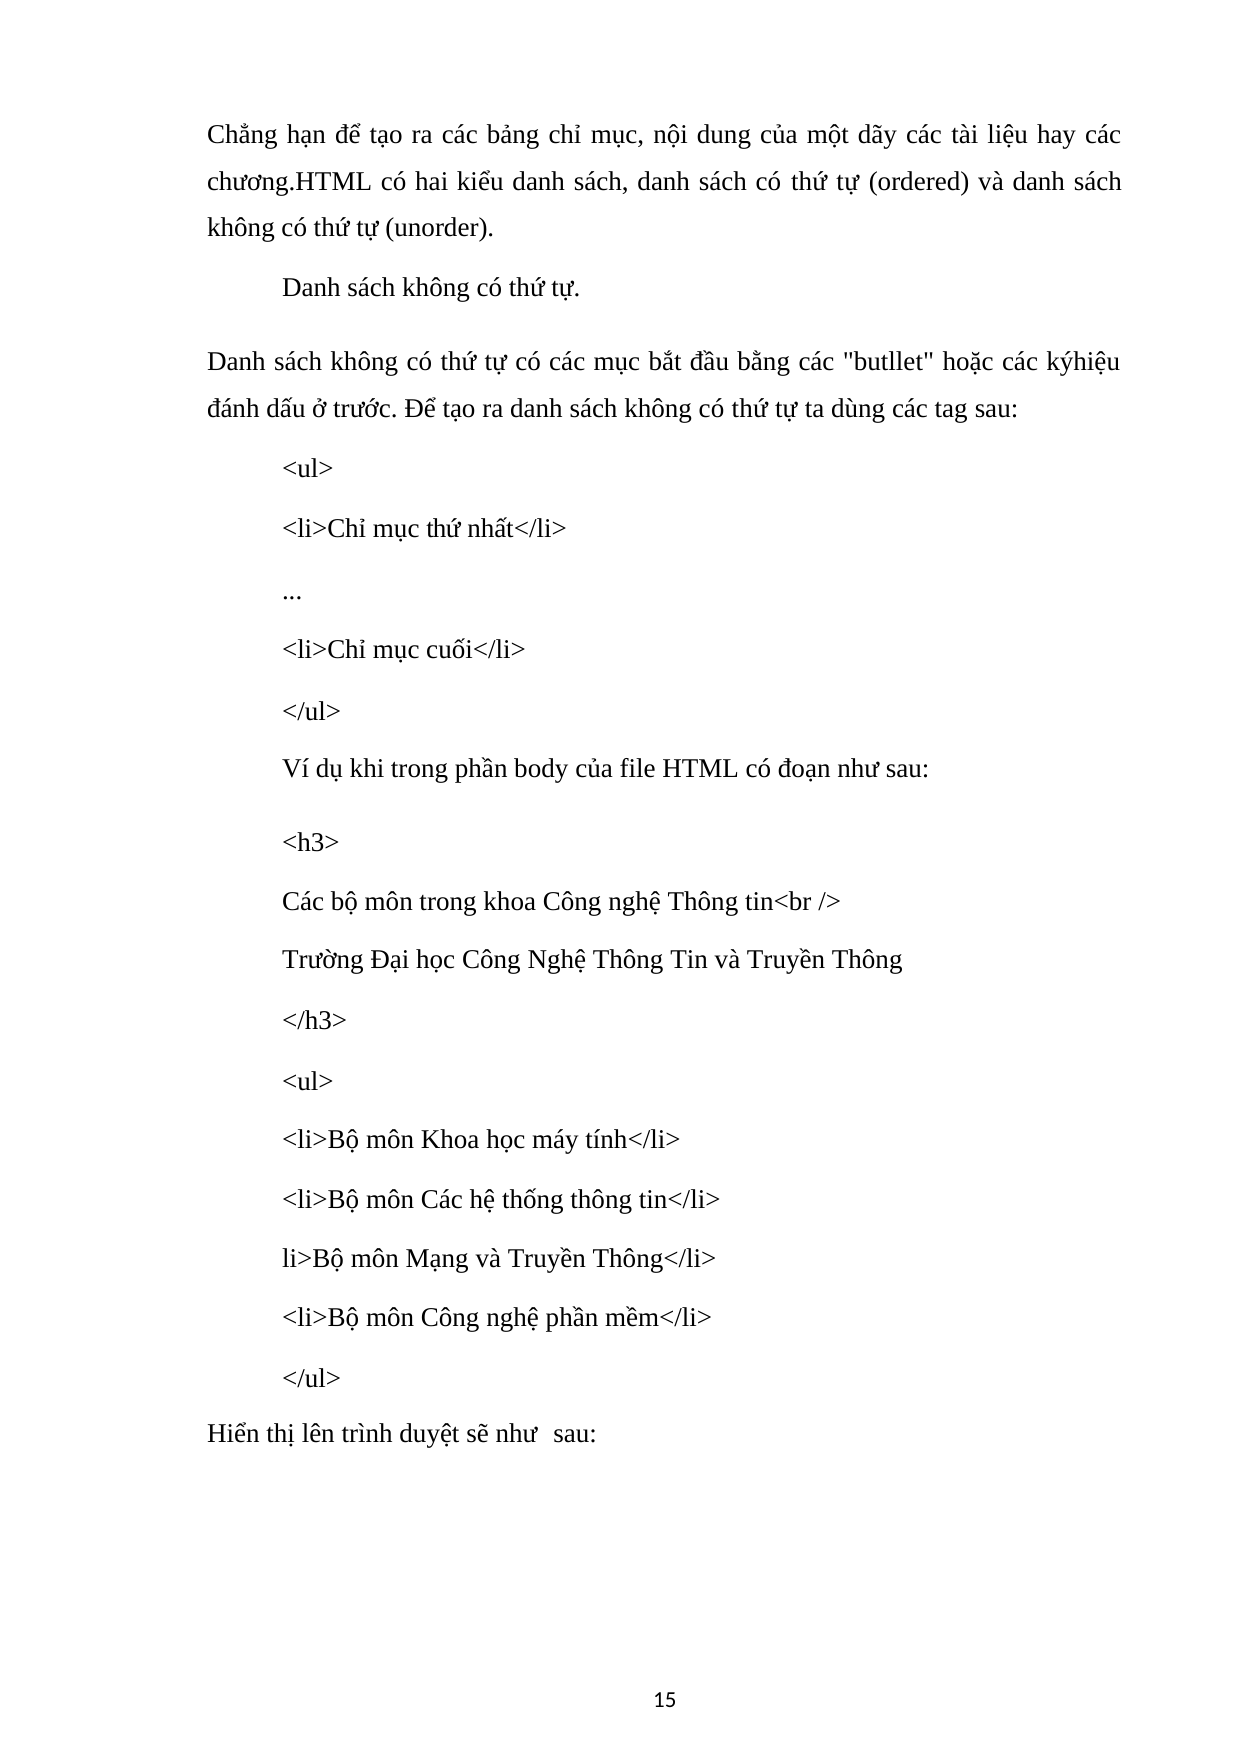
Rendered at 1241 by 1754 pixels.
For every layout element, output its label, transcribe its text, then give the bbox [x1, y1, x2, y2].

text li>Bộ môn Mạng và Truyền Thông</li> [282, 1242, 1122, 1274]
text Hiển thị lên trình duyệt sẽ như sau: [207, 1417, 1122, 1448]
text <li>Bộ môn Khoa học máy tính</li> [282, 1123, 1122, 1155]
text </h3> [282, 1004, 1122, 1035]
text <li>Bộ môn Các hệ thống thông tin</li> [282, 1183, 1122, 1214]
text <li>Bộ môn Công nghệ phần mềm</li> [282, 1301, 1122, 1332]
text Danh sách không có thứ tự. [207, 271, 1122, 302]
text </ul> [282, 1362, 1122, 1393]
text Trường Ðại học Công Nghệ Thông Tin và Truyền Thông [282, 943, 1122, 974]
text <h3> [282, 826, 1122, 858]
text Ví dụ khi trong phần body của file HTML có đoạn như sau: [282, 752, 1122, 784]
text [207, 118, 1122, 243]
text <ul> [282, 453, 1122, 484]
text <li>Chỉ mục cuối</li> [282, 633, 1122, 665]
text </ul> [282, 696, 1122, 727]
text <ul> [282, 1065, 1122, 1096]
text Các bộ môn trong khoa Công nghệ Thông tin<br /> [282, 885, 1122, 916]
text <li>Chỉ mục thứ nhất</li> [282, 512, 1122, 543]
text ... [282, 574, 1122, 605]
text Danh sách không có thứ tự có các mục bắt đầu bằng các "butllet" hoặc các kýhiệu đánh dấu ở trước. Ðể tạo ra danh sách không có thứ tự ta dùng các tag sau: [207, 346, 1122, 423]
